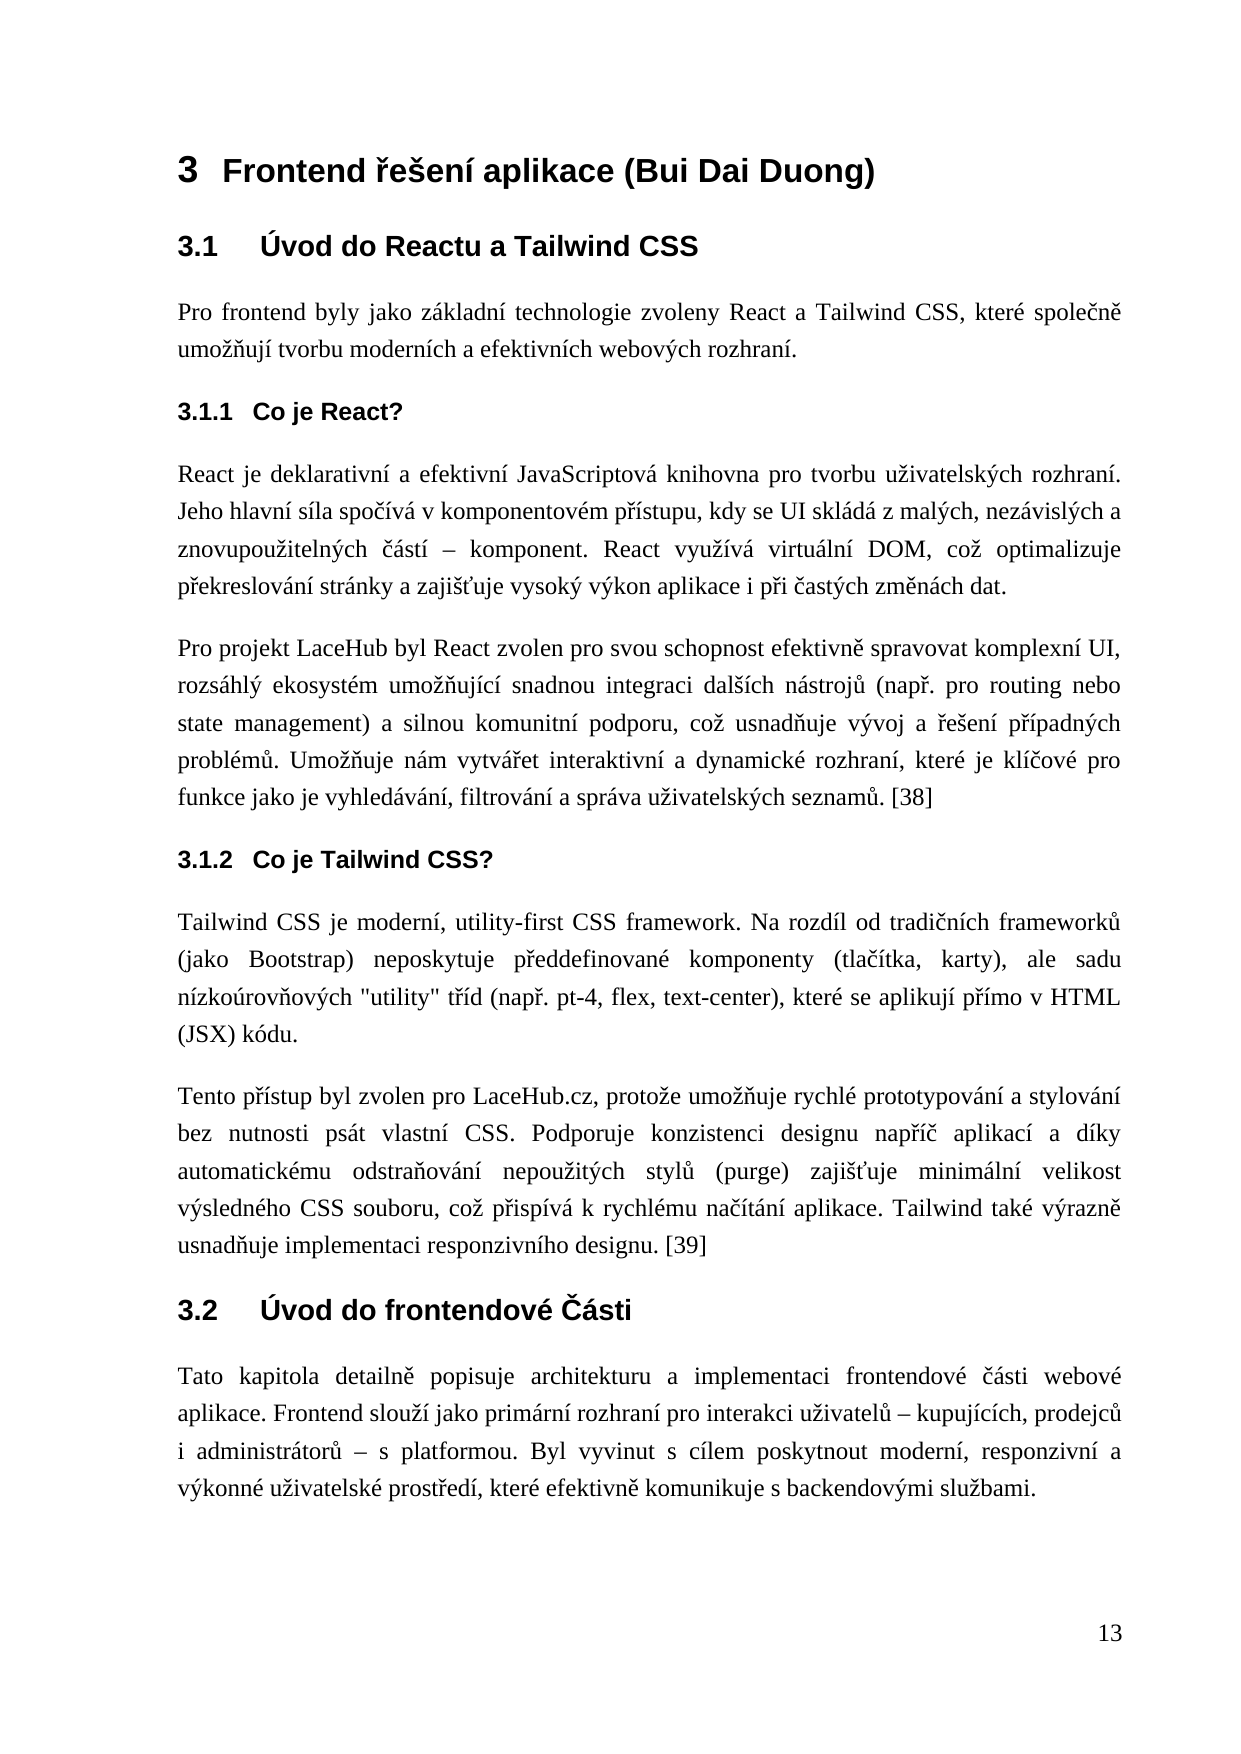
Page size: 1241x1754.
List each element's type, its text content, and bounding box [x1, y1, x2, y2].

subtitle Co je React? [177, 397, 1122, 426]
text Tento přístup byl zvolen pro LaceHub.cz, protože umožňuje rychlé prototypování a stylování bez nutnosti psát vlastní CSS. Podporuje konzistenci designu napříč aplikací a díky automatickému odstraňování nepoužitých stylů (purge) zajišťuje minimální velikost výsledného CSS souboru, což přispívá k rychlému načítání aplikace. Tailwind také výrazně usnadňuje implementaci responzivního designu. [39] [177, 1081, 1122, 1259]
subtitle Co je Tailwind CSS? [177, 845, 1122, 873]
subtitle Úvod do Reactu a Tailwind CSS [177, 229, 1122, 262]
subtitle Frontend řešení aplikace (Bui Dai Duong) [177, 148, 1122, 191]
text Pro projekt LaceHub byl React zvolen pro svou schopnost efektivně spravovat komplexní UI, rozsáhlý ekosystém umožňující snadnou integraci dalších nástrojů (např. pro routing nebo state management) a silnou komunitní podporu, což usnadňuje vývoj a řešení případných problémů. Umožňuje nám vytvářet interaktivní a dynamické rozhraní, které je klíčové pro funkce jako je vyhledávání, filtrování a správa uživatelských seznamů. [38] [177, 633, 1122, 811]
text Pro frontend byly jako základní technologie zvoleny React a Tailwind CSS, které společně umožňují tvorbu moderních a efektivních webových rozhraní. [177, 297, 1122, 363]
text Tailwind CSS je moderní, utility-first CSS framework. Na rozdíl od tradičních frameworků (jako Bootstrap) neposkytuje předdefinované komponenty (tlačítka, karty), ale sadu nízkoúrovňových "utility" tříd (např. pt-4, flex, text-center), které se aplikují přímo v HTML (JSX) kódu. [177, 907, 1122, 1048]
subtitle Úvod do frontendové Části [177, 1293, 1122, 1326]
text React je deklarativní a efektivní JavaScriptová knihovna pro tvorbu uživatelských rozhraní. Jeho hlavní síla spočívá v komponentovém přístupu, kdy se UI skládá z malých, nezávislých a znovupoužitelných částí – komponent. React využívá virtuální DOM, což optimalizuje překreslování stránky a zajišťuje vysoký výkon aplikace i při častých změnách dat. [177, 459, 1122, 600]
text Tato kapitola detailně popisuje architekturu a implementaci frontendové části webové aplikace. Frontend slouží jako primární rozhraní pro interakci uživatelů – kupujících, prodejců i administrátorů – s platformou. Byl vyvinut s cílem poskytnout moderní, responzivní a výkonné uživatelské prostředí, které efektivně komunikuje s backendovými službami. [177, 1361, 1122, 1502]
